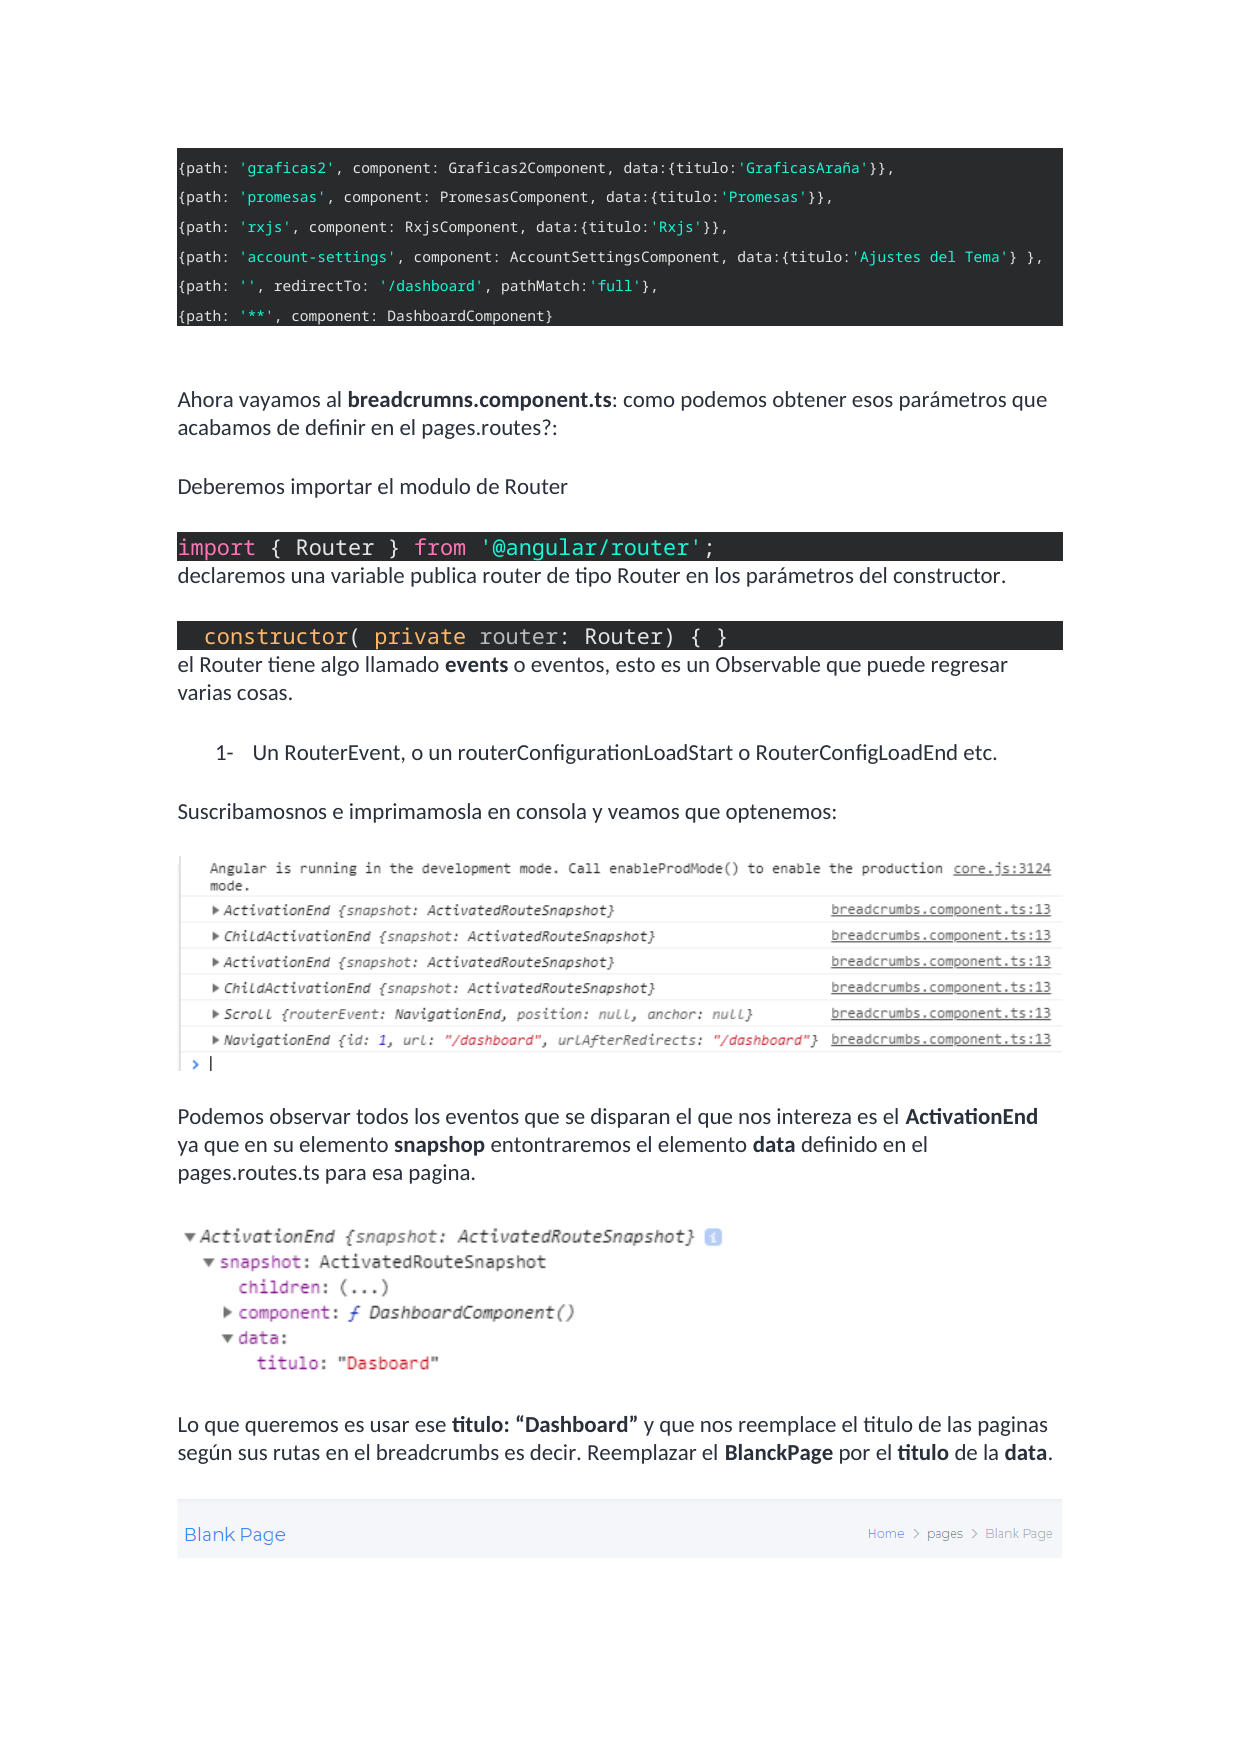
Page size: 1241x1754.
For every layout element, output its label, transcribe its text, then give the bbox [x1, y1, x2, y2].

text Suscribamosnos e imprimamosla en consola y veamos que optenemos: [177, 797, 1063, 825]
text Deberemos importar el modulo de Router [177, 472, 1063, 500]
text {path: '', redirectTo: '/dashboard', pathMatch:'full'}, [177, 266, 1063, 296]
text Ahora vayamos al breadcrumns.component.ts: como podemos obtener esos parámetros que acabamos de definir en el pages.routes?: [177, 385, 1063, 441]
text el Router tiene algo llamado events o eventos, esto es un Observable que puede regresar varias cosas. [177, 650, 1063, 706]
picture [177, 1497, 1063, 1558]
text Podemos observar todos los eventos que se disparan el que nos intereza es el ActivationEnd ya que en su elemento snapshop entontraremos el elemento data definido en el pages.routes.ts para esa pagina. [177, 1102, 1063, 1186]
picture [177, 856, 1063, 1071]
text {path: 'rxjs', component: RxjsComponent, data:{titulo:'Rxjs'}}, [177, 207, 1063, 237]
text {path: 'promesas', component: PromesasComponent, data:{titulo:'Promesas'}}, [177, 177, 1063, 207]
picture [177, 1217, 805, 1379]
text import { Router } from '@angular/router'; [177, 532, 1063, 561]
text Lo que queremos es usar ese titulo: “Dashboard” y que nos reemplace el titulo de las paginas según sus rutas en el breadcrumbs es decir. Reemplazar el BlanckPage por el titulo de la data. [177, 1410, 1063, 1466]
text {path: 'graficas2', component: Graficas2Component, data:{titulo:'GraficasAraña'}}, [177, 148, 1063, 177]
text {path: '**', component: DashboardComponent} [177, 296, 1063, 326]
text constructor( private router: Router) { } [177, 621, 1063, 650]
text declaremos una variable publica router de tipo Router en los parámetros del constructor. [177, 561, 1063, 589]
list Un RouterEvent, o un routerConfigurationLoadStart o RouterConfigLoadEnd etc. [215, 738, 1063, 766]
text {path: 'account-settings', component: AccountSettingsComponent, data:{titulo:'Ajustes del Tema'} }, [177, 237, 1063, 266]
